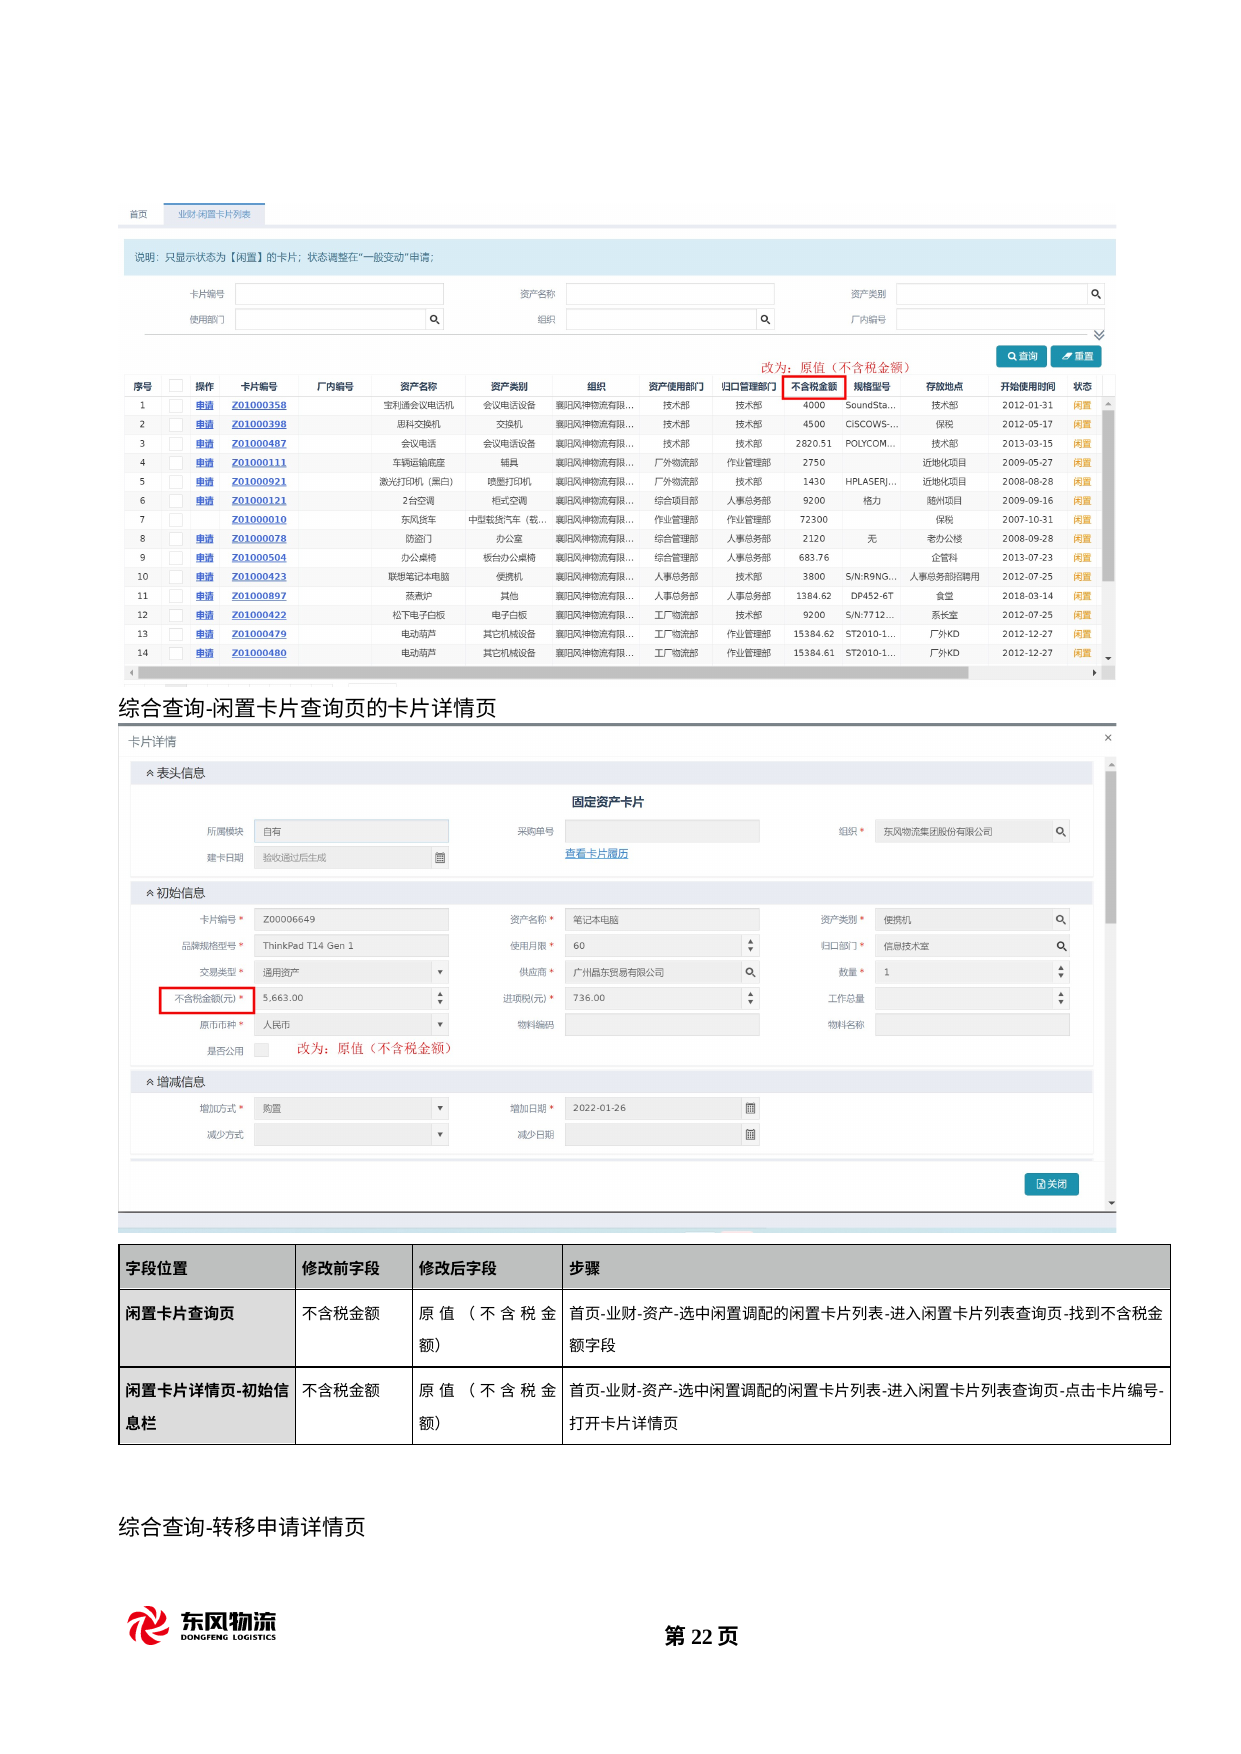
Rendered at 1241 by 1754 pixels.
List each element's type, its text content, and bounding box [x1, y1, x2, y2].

picture [127, 1606, 276, 1645]
table_cell 首页-业财-资产-选中闲置调配的闲置卡片列表-进入闲置卡片列表查询页-点击卡片编号-打开卡片详情页 [563, 1368, 1170, 1443]
table_cell 原值（不含税金额） [413, 1368, 562, 1443]
table_cell 不含税金额 [296, 1368, 412, 1443]
table_header 修改后字段 [413, 1245, 562, 1288]
picture [118, 203, 1117, 687]
table_cell 闲置卡片查询页 [120, 1290, 295, 1366]
table_cell 首页-业财-资产-选中闲置调配的闲置卡片列表-进入闲置卡片列表查询页-找到不含税金额字段 [563, 1290, 1170, 1366]
table_cell 原值（不含税金额） [413, 1290, 562, 1366]
picture [118, 723, 1117, 1233]
text 综合查询-闲置卡片查询页的卡片详情页 [118, 691, 1122, 723]
table_cell 不含税金额 [296, 1290, 412, 1366]
table_cell 闲置卡片详情页-初始信息栏 [120, 1368, 295, 1443]
table_header 字段位置 [120, 1245, 295, 1288]
table_header 修改前字段 [296, 1245, 412, 1288]
table_header 步骤 [563, 1245, 1170, 1288]
list 综合查询-转移申请详情页 [118, 1510, 1122, 1543]
